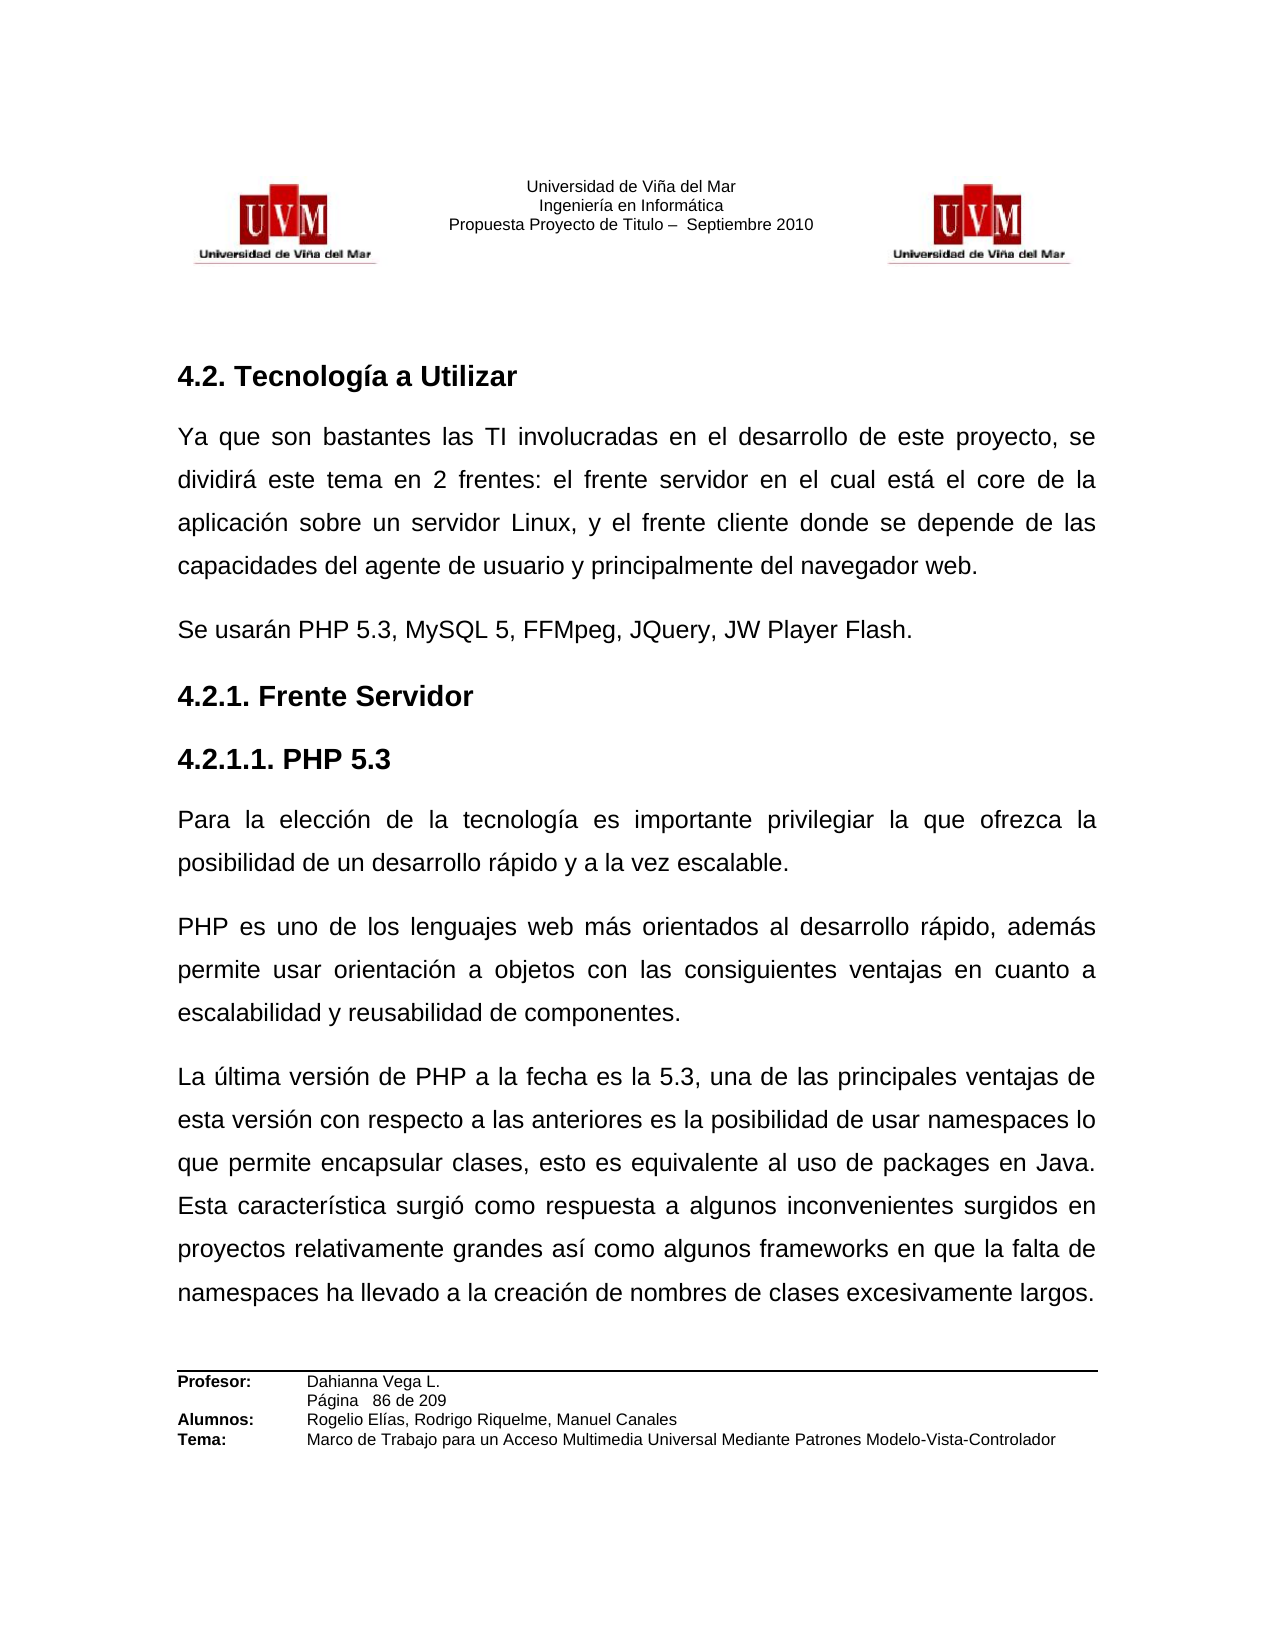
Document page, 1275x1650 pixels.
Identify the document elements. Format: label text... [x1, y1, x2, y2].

picture [177, 176, 390, 267]
subtitle 4.2.1.1. PHP 5.3 [177, 742, 1098, 775]
subtitle 4.2. Tecnología a Utilizar [177, 359, 1098, 392]
text PHP es uno de los lenguajes web más orientados al desarrollo rápido, además permite usar orientación a objetos con las consiguientes ventajas en cuanto a escalabilidad y reusabilidad de componentes. [177, 912, 1098, 1027]
text La última versión de PHP a la fecha es la 5.3, una de las principales ventajas de esta versión con respecto a las anteriores es la posibilidad de usar namespaces lo que permite encapsular clases, esto es equivalente al uso de packages en Java. Esta característica surgió como respuesta a algunos inconvenientes surgidos en proyectos relativamente grandes así como algunos frameworks en que la falta de namespaces ha llevado a la creación de nombres de clases excesivamente largos. [177, 1062, 1098, 1306]
subtitle 4.2.1. Frente Servidor [177, 679, 1098, 712]
picture [871, 176, 1084, 267]
text Ya que son bastantes las TI involucradas en el desarrollo de este proyecto, se dividirá este tema en 2 frentes: el frente servidor en el cual está el core de la aplicación sobre un servidor Linux, y el frente cliente donde se depende de las capacidades del agente de usuario y principalmente del navegador web. [177, 422, 1098, 580]
text Se usarán PHP 5.3, MySQL 5, FFMpeg, JQuery, JW Player Flash. [177, 615, 1098, 644]
text Para la elección de la tecnología es importante privilegiar la que ofrezca la posibilidad de un desarrollo rápido y a la vez escalable. [177, 804, 1098, 876]
